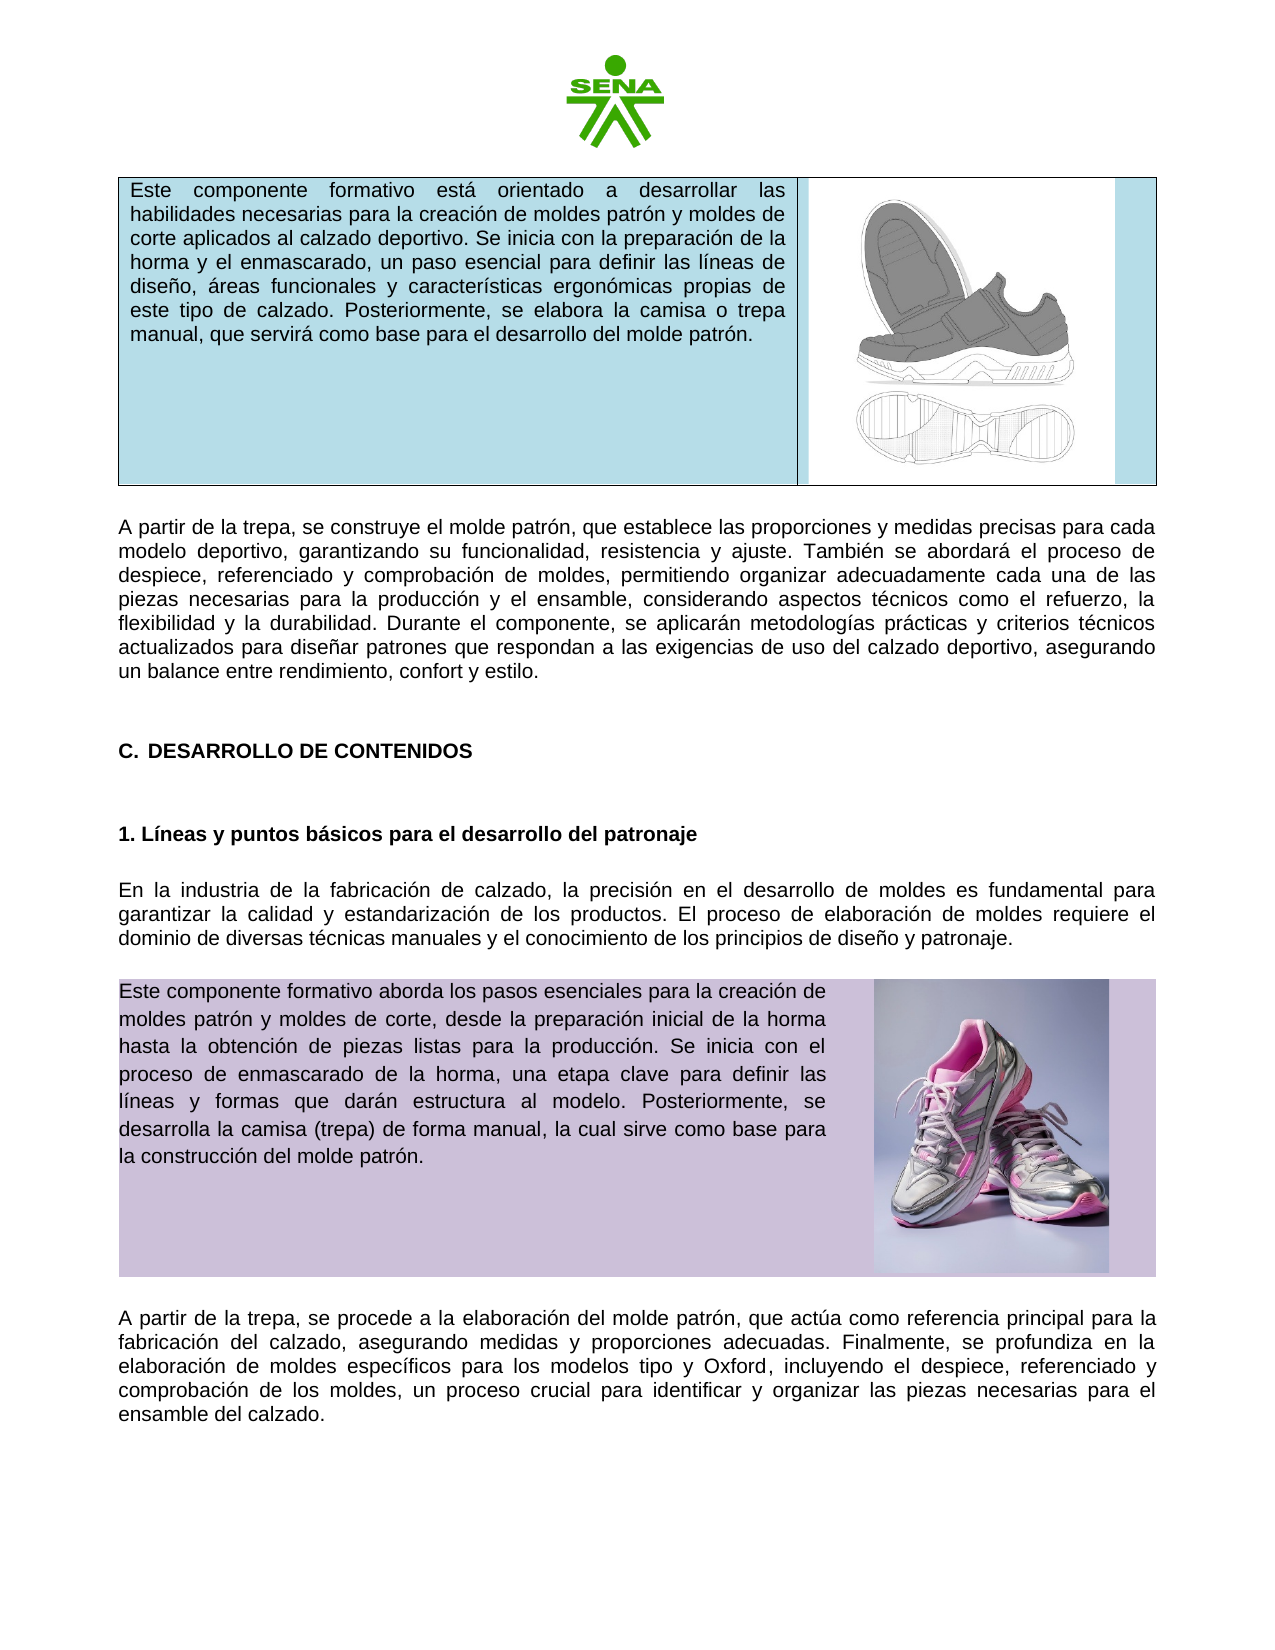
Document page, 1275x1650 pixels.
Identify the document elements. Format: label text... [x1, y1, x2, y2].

text En la industria de la fabricación de calzado, la precisión en el desarrollo de moldes es fundamental para garantizar la calidad y estandarización de los productos. El proceso de elaboración de moldes requiere el dominio de diversas técnicas manuales y el conocimiento de los principios de diseño y patronaje. [118, 878, 1157, 950]
text A partir de la trepa, se procede a la elaboración del molde patrón, que actúa como referencia principal para la fabricación del calzado, asegurando medidas y proporciones adecuadas. Finalmente, se profundiza en la elaboración de moldes específicos para los modelos tipo y Oxford, incluyendo el despiece, referenciado y comprobación de los moldes, un proceso crucial para identificar y organizar las piezas necesarias para el ensamble del calzado. [118, 1306, 1157, 1426]
picture [808, 178, 1115, 485]
list DESARROLLO DE CONTENIDOS [118, 739, 1157, 763]
table_header [827, 979, 1156, 1277]
table_header Este componente formativo aborda los pasos esenciales para la creación de moldes patrón y moldes de corte, desde la preparación inicial de la horma hasta la obtención de piezas listas para la producción. Se inicia con el proceso de enmascarado de la horma, una etapa clave para definir las líneas y formas que darán estructura al modelo. Posteriormente, se desarrolla la camisa (trepa) de forma manual, la cual sirve como base para la construcción del molde patrón. [119, 979, 827, 1277]
picture [874, 979, 1110, 1273]
text A partir de la trepa, se construye el molde patrón, que establece las proporciones y medidas precisas para cada modelo deportivo, garantizando su funcionalidad, resistencia y ajuste. También se abordará el proceso de despiece, referenciado y comprobación de moldes, permitiendo organizar adecuadamente cada una de las piezas necesarias para la producción y el ensamble, considerando aspectos técnicos como el refuerzo, la flexibilidad y la durabilidad. Durante el componente, se aplicarán metodologías prácticas y criterios técnicos actualizados para diseñar patrones que respondan a las exigencias de uso del calzado deportivo, asegurando un balance entre rendimiento, confort y estilo. [118, 515, 1157, 682]
table_header Este componente formativo está orientado a desarrollar las habilidades necesarias para la creación de moldes patrón y moldes de corte aplicados al calzado deportivo. Se inicia con la preparación de la horma y el enmascarado, un paso esencial para definir las líneas de diseño, áreas funcionales y características ergonómicas propias de este tipo de calzado. Posteriormente, se elabora la camisa o trepa manual, que servirá como base para el desarrollo del molde patrón. [119, 178, 797, 484]
text 1. Líneas y puntos básicos para el desarrollo del patronaje [118, 822, 1157, 846]
table_header [1115, 178, 1156, 484]
table_header [798, 178, 808, 484]
picture [566, 55, 664, 148]
